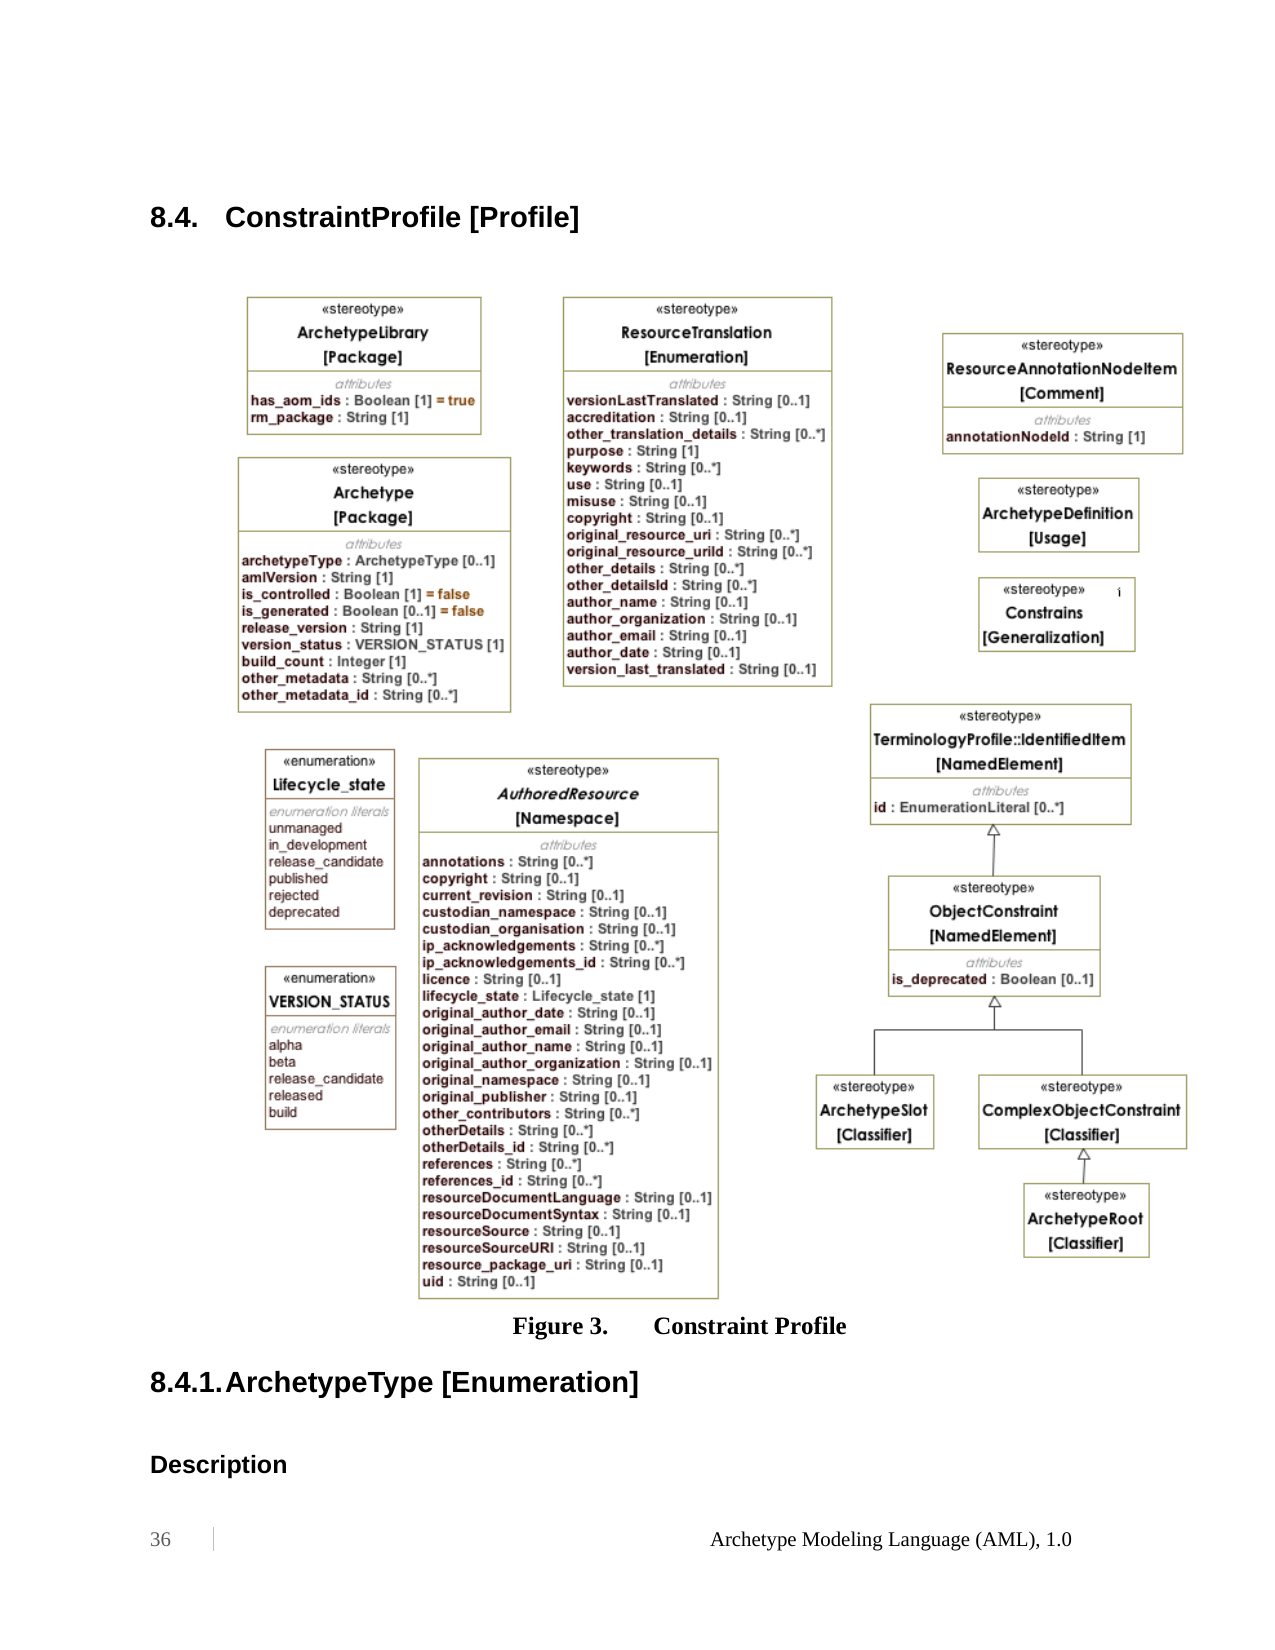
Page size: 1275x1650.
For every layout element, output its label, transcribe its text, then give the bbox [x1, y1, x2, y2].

picture [225, 284, 1199, 1311]
list Constraint Profile [234, 1311, 1125, 1339]
text Description [150, 1449, 1125, 1478]
subtitle ConstraintProfile [Profile] [150, 199, 1125, 233]
subtitle ArchetypeType [Enumeration] [150, 1365, 1125, 1398]
